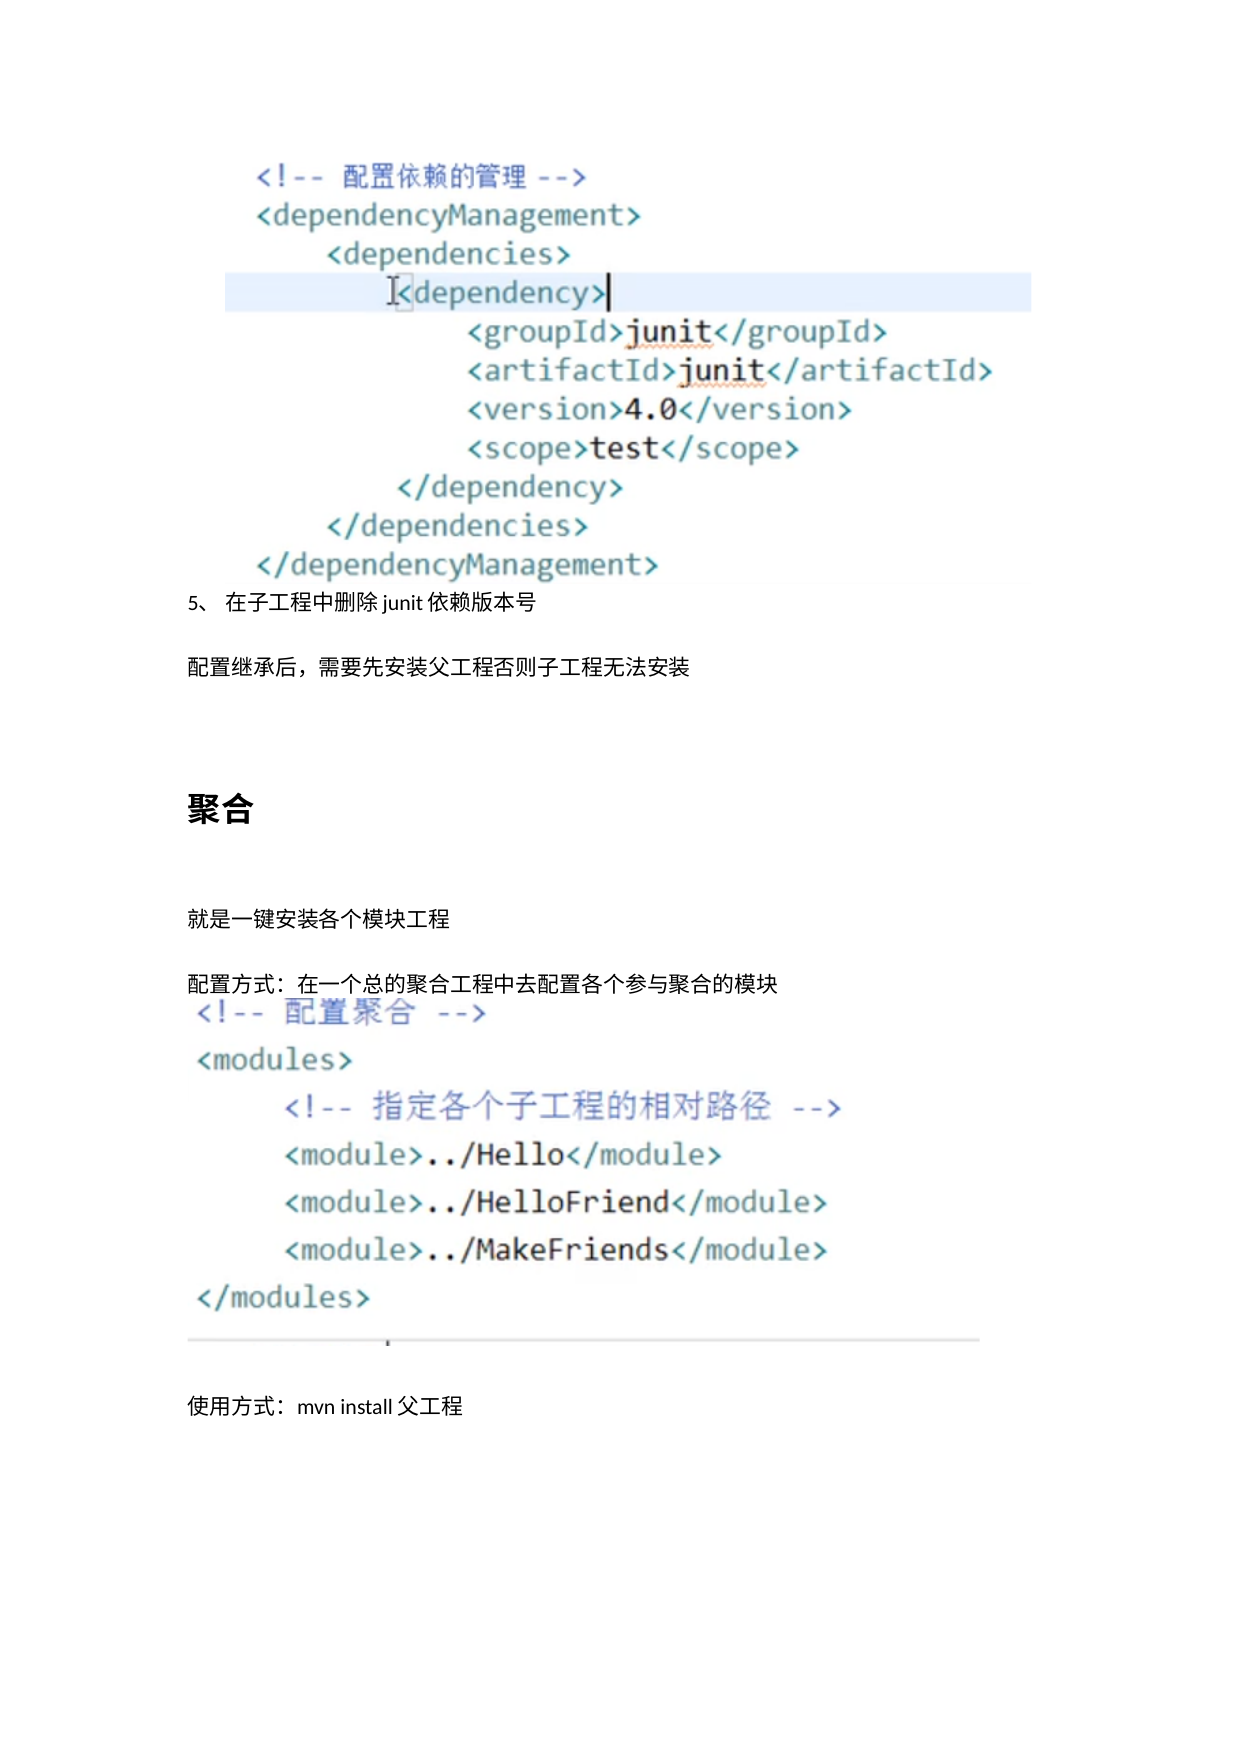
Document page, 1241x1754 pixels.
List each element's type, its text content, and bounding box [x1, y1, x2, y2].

text 配置方式：在一个总的聚合工程中去配置各个参与聚合的模块 [187, 966, 1053, 999]
text 就是一键安装各个模块工程 [187, 901, 1053, 934]
list 在子工程中删除junit依赖版本号 [187, 584, 1053, 617]
picture [187, 998, 980, 1346]
text 配置继承后，需要先安装父工程否则子工程无法安装 [187, 649, 1053, 682]
subtitle 聚合 [187, 774, 1053, 839]
text 使用方式：mvn install 父工程 [187, 1389, 1053, 1421]
picture [225, 162, 1032, 584]
